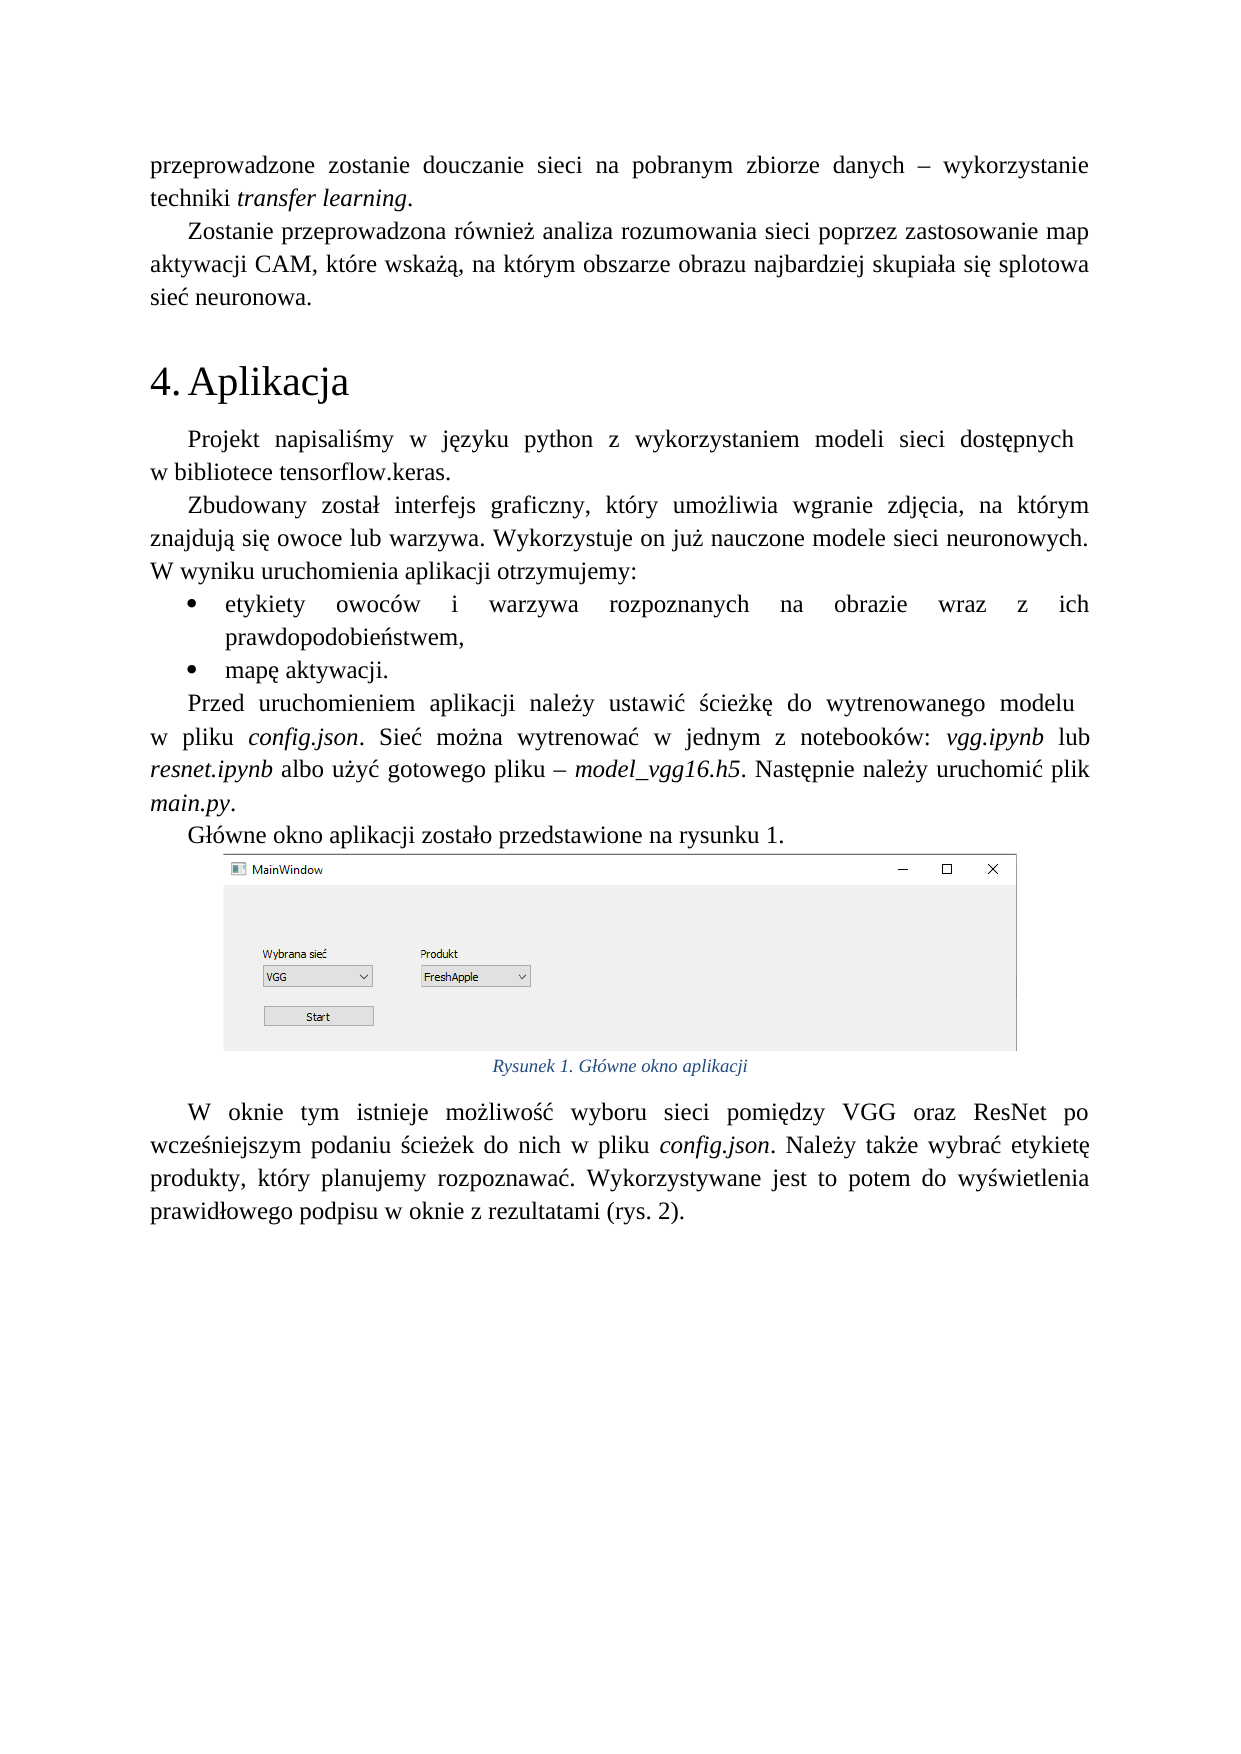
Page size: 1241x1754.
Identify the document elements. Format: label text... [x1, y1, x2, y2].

subtitle Aplikacja [150, 357, 1090, 405]
text Główne okno aplikacji zostało przedstawione na rysunku 1. [150, 821, 1090, 849]
text Zbudowany został interfejs graficzny, który umożliwia wgranie zdjęcia, na którym znajdują się owoce lub warzywa. Wykorzystuje on już nauczone modele sieci neuronowych. W wyniku uruchomienia aplikacji otrzymujemy: [150, 490, 1090, 585]
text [150, 150, 1090, 212]
text W oknie tym istnieje możliwość wyboru sieci pomiędzy VGG oraz ResNet po wcześniejszym podaniu ścieżek do nich w pliku config.json. Należy także wybrać etykietę produkty, który planujemy rozpoznawać. Wykorzystywane jest to potem do wyświetlenia prawidłowego podpisu w oknie z rezultatami (rys. 2). [150, 1097, 1090, 1225]
list etykiety owoców i warzywa rozpoznanych na obrazie wraz z ich prawdopodobieństwem, [187, 589, 1090, 651]
picture [223, 853, 1017, 1051]
text Zostanie przeprowadzona również analiza rozumowania sieci poprzez zastosowanie map aktywacji CAM, które wskażą, na którym obszarze obrazu najbardziej skupiała się splotowa sieć neuronowa. [150, 216, 1090, 311]
list mapę aktywacji. [187, 656, 1090, 684]
text Projekt napisaliśmy w języku python z wykorzystaniem modeli sieci dostępnych w bibliotece tensorflow.keras. [150, 424, 1090, 486]
text Przed uruchomieniem aplikacji należy ustawić ścieżkę do wytrenowanego modelu w pliku config.json. Sieć można wytrenować w jednym z notebooków: vgg.ipynb lub resnet.ipynb albo użyć gotowego pliku – model_vgg16.h5. Następnie należy uruchomić plik main.py. [150, 688, 1090, 816]
